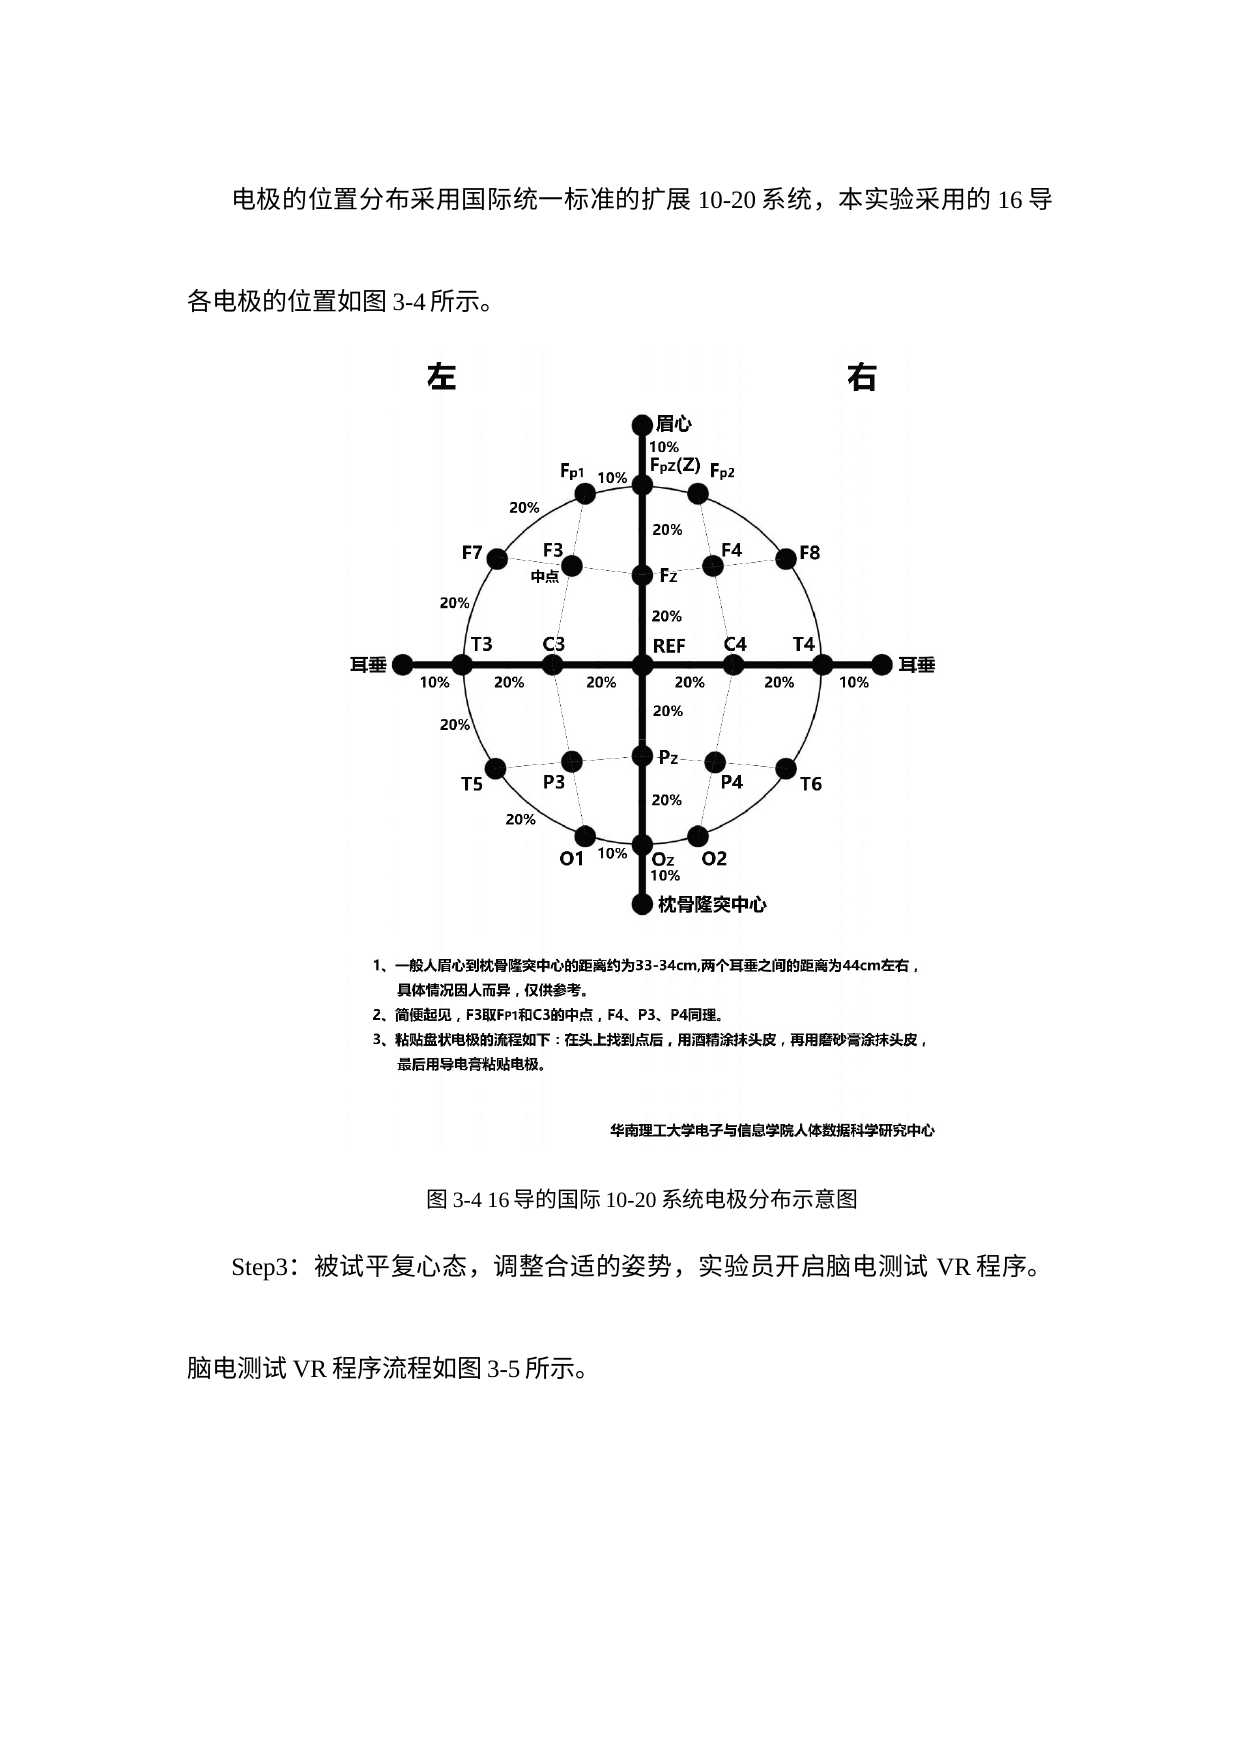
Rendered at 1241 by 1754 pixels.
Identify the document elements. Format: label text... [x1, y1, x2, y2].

text Step3：被试平复心态，调整合适的姿势，实验员开启脑电测试VR程序。脑电测试VR程序流程如图3-5所示。 [187, 1231, 1053, 1401]
text 电极的位置分布采用国际统一标准的扩展10-20系统，本实验采用的16导各电极的位置如图3-4所示。 [187, 164, 1053, 334]
text 图3-4 16导的国际10-20系统电极分布示意图 [187, 1181, 1053, 1215]
picture [342, 351, 942, 1147]
